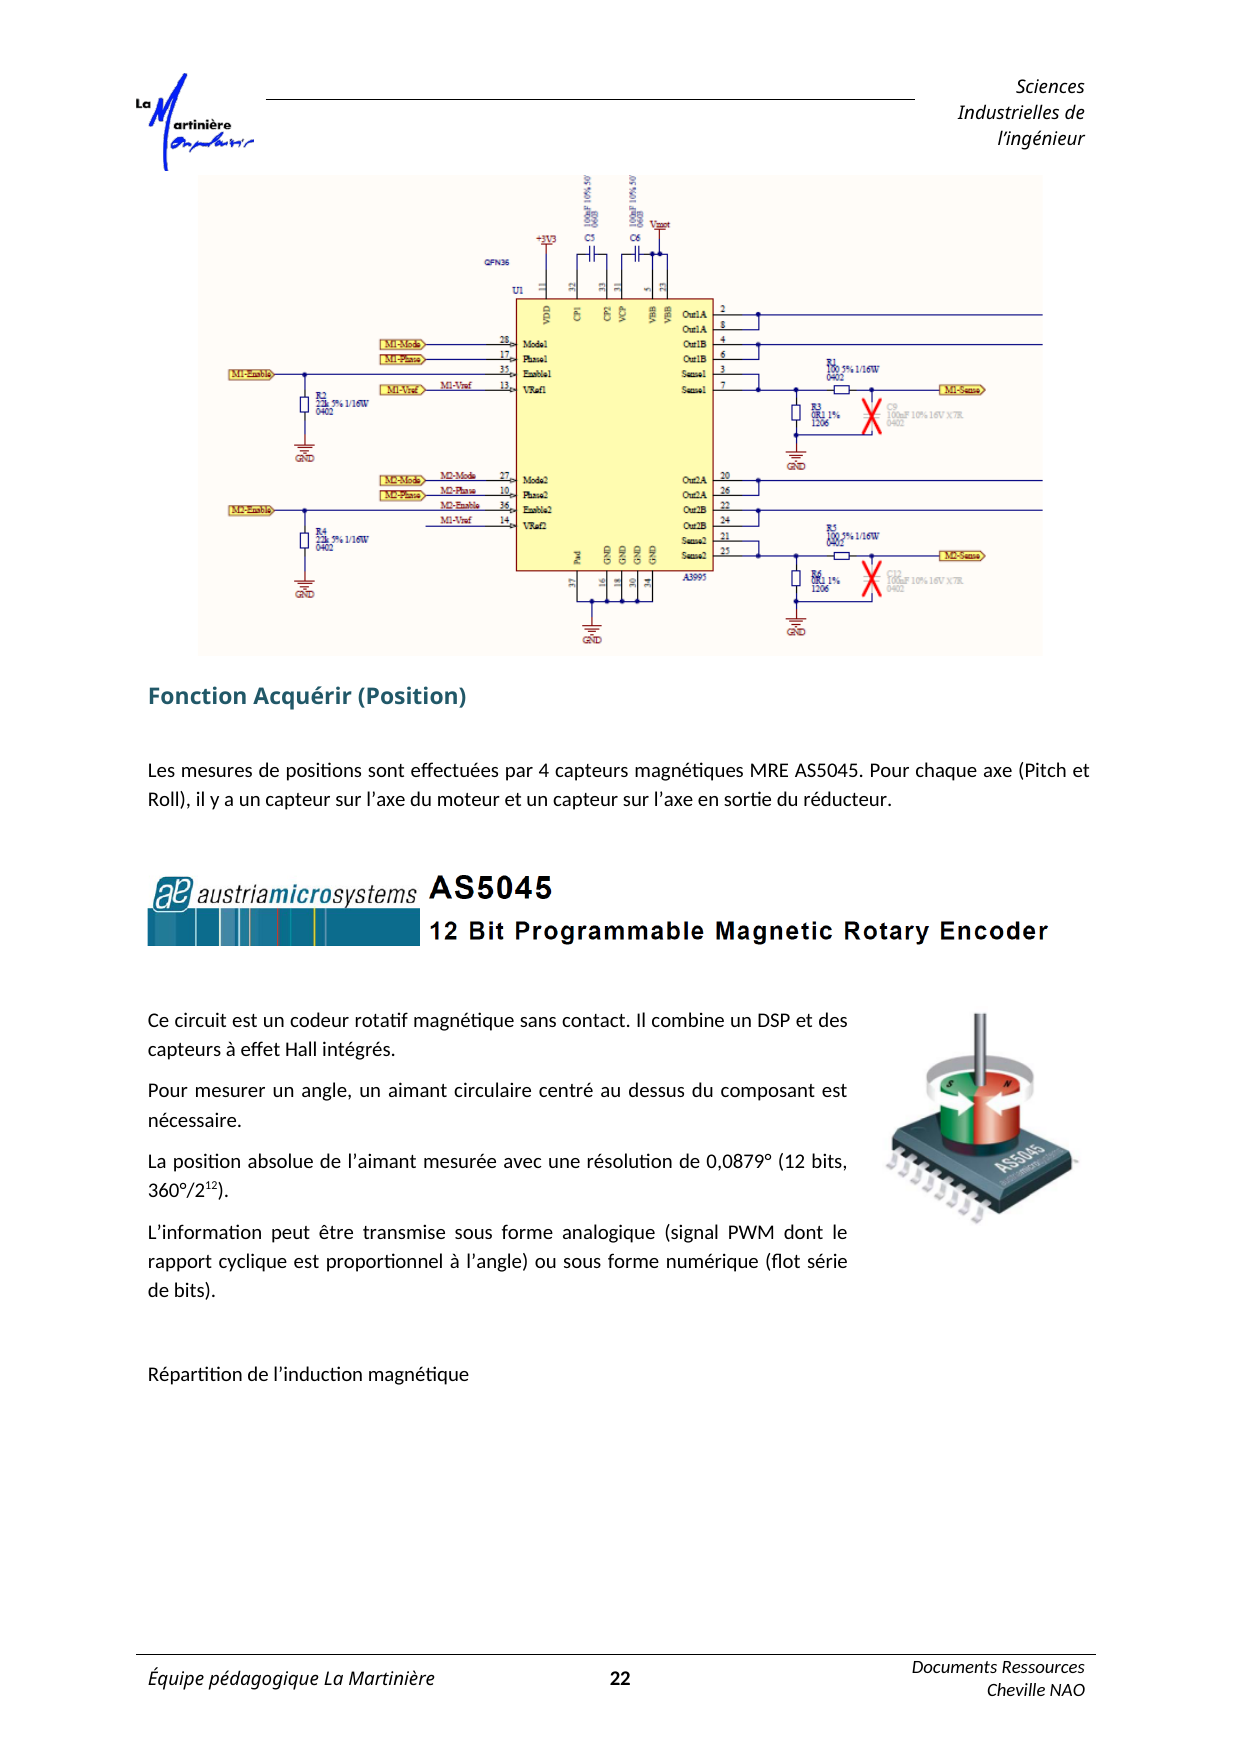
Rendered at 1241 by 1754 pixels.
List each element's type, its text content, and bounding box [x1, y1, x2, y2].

picture [136, 73, 254, 171]
table_header Ce circuit est un codeur rotatif magnétique sans contact. Il combine un DSP et des capteurs à effet Hall intégrés. Pour mesurer un angle, un aimant circulaire centré au dessus du composant est nécessaire. La position absolue de l’aimant mesurée avec une résolution de 0,0879° (12 bits, 360°/212). L’information peut être transmise sous forme analogique (signal PWM dont le rapport cyclique est proportionnel à l’angle) ou sous forme numérique (flot série de bits). [136, 1007, 860, 1319]
picture [197, 175, 1043, 656]
picture [424, 870, 1059, 949]
subtitle Fonction Acquérir (Position) [148, 680, 1093, 711]
picture [147, 870, 420, 949]
text Les mesures de positions sont effectuées par 4 capteurs magnétiques MRE AS5045. Pour chaque axe (Pitch et Roll), il y a un capteur sur l’axe du moteur et un capteur sur l’axe en sortie du réducteur. [148, 757, 1093, 812]
text Répartition de l’induction magnétique [148, 1361, 1093, 1386]
table_header [860, 1007, 1104, 1319]
picture [871, 1006, 1085, 1228]
